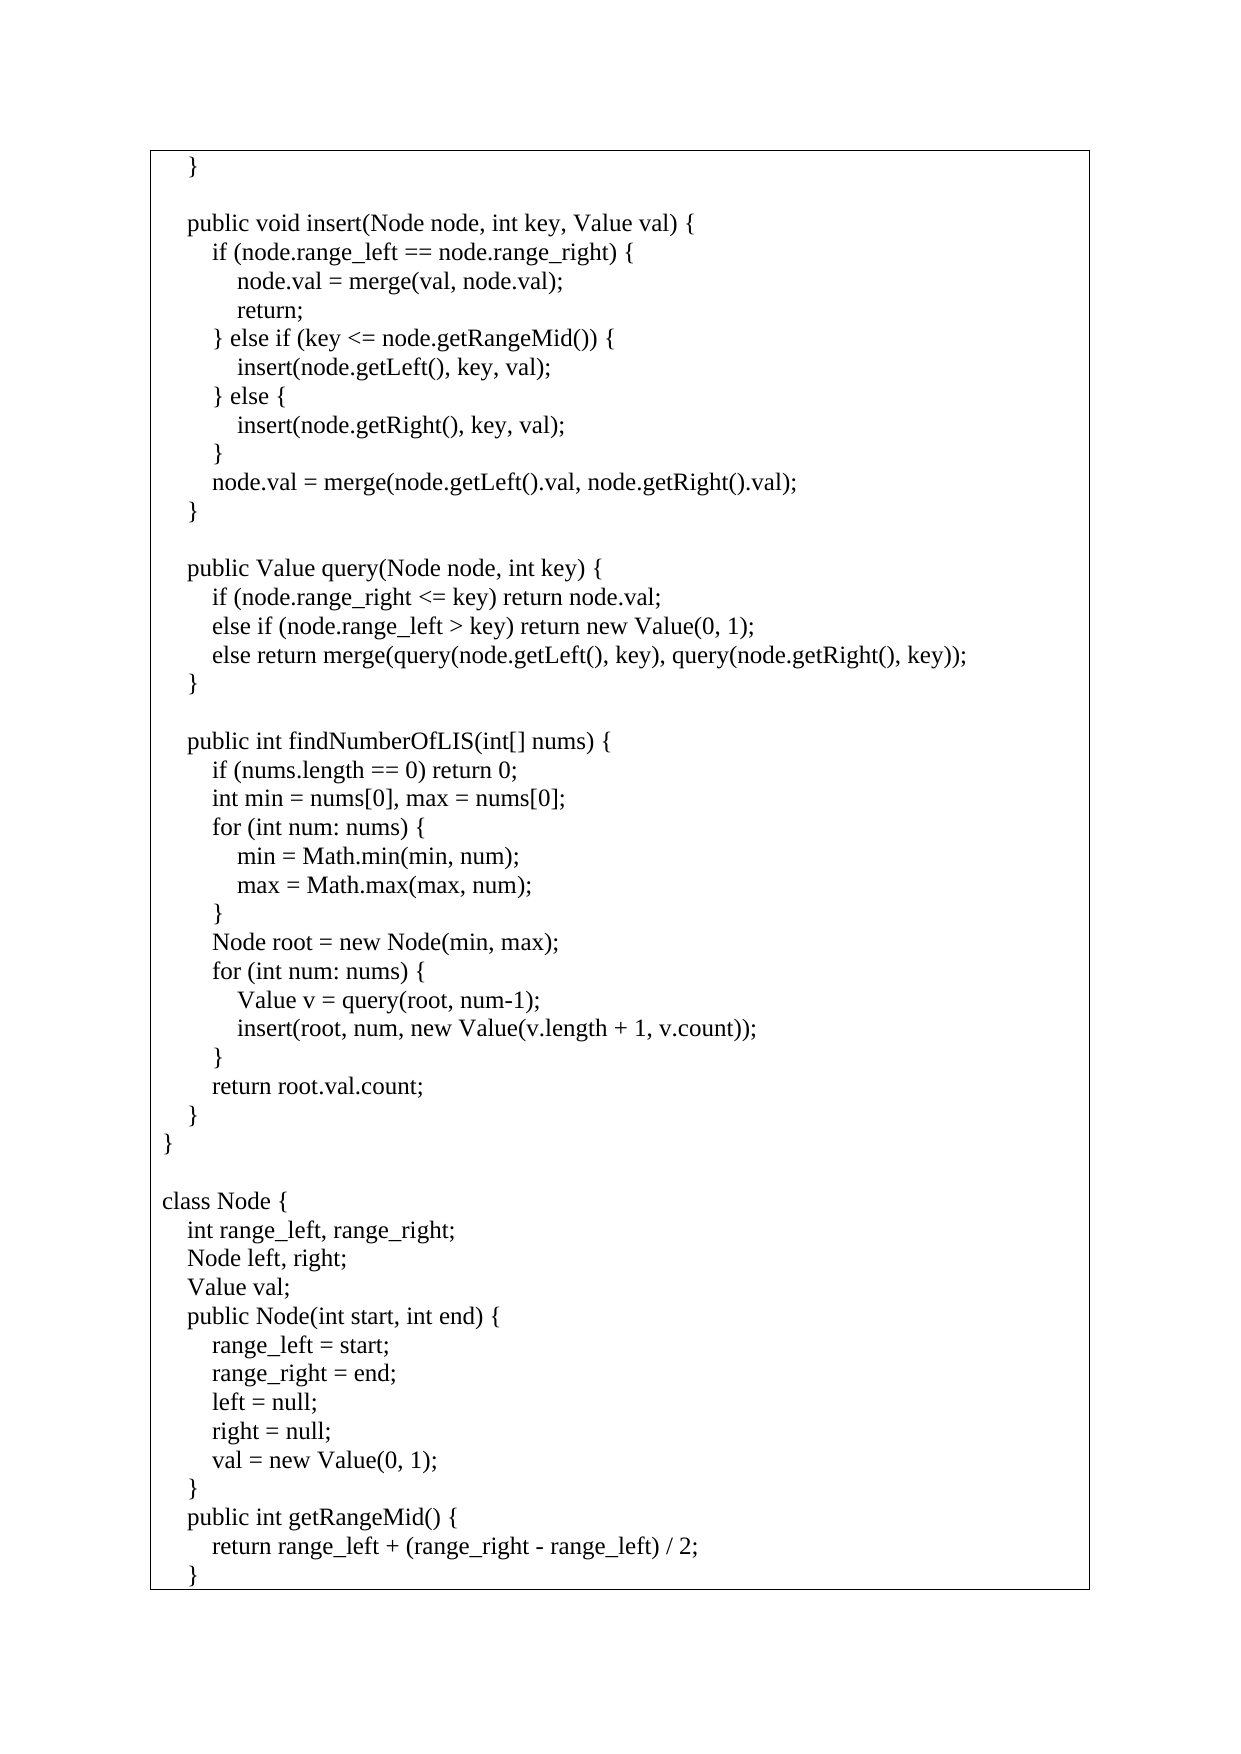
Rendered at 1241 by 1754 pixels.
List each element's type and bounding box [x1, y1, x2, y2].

table_header [151, 151, 1089, 1588]
